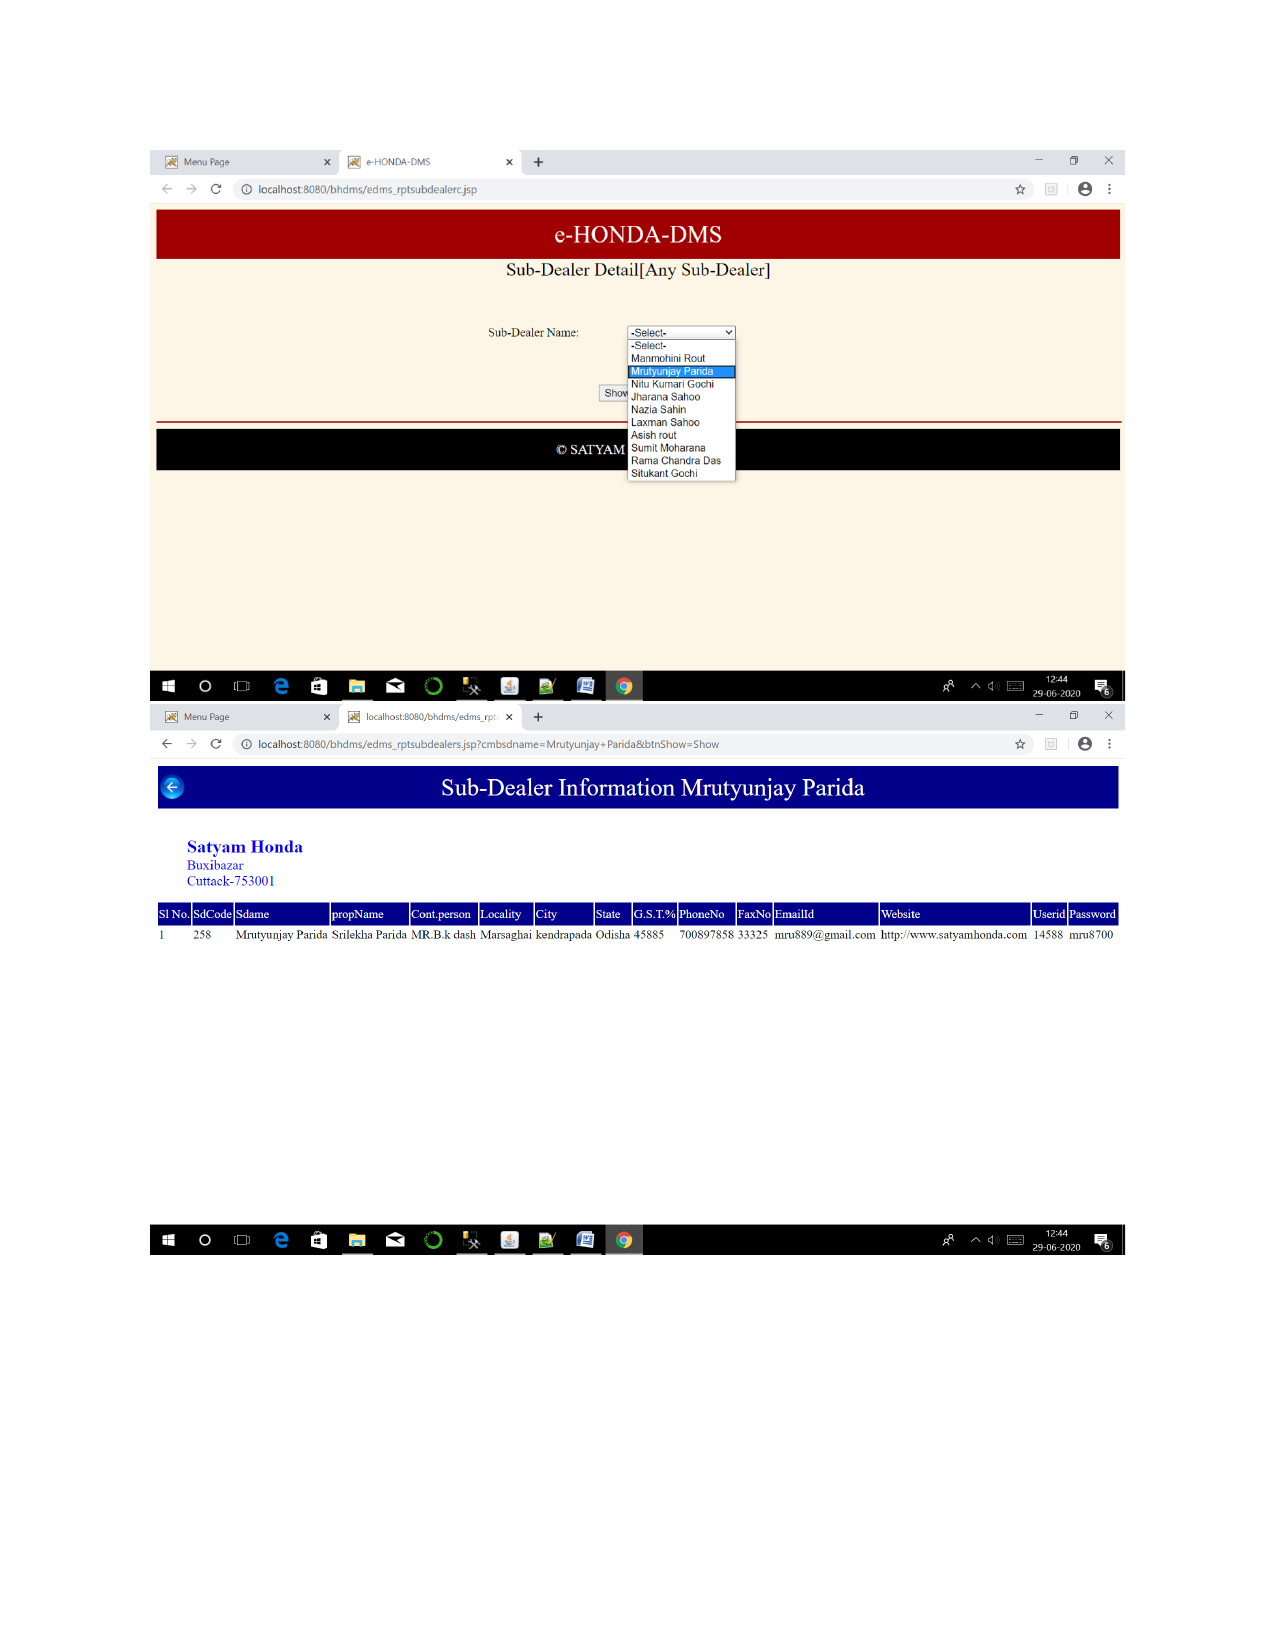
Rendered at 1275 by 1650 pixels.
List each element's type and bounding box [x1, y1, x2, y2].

picture [150, 704, 1125, 1255]
picture [150, 150, 1125, 701]
